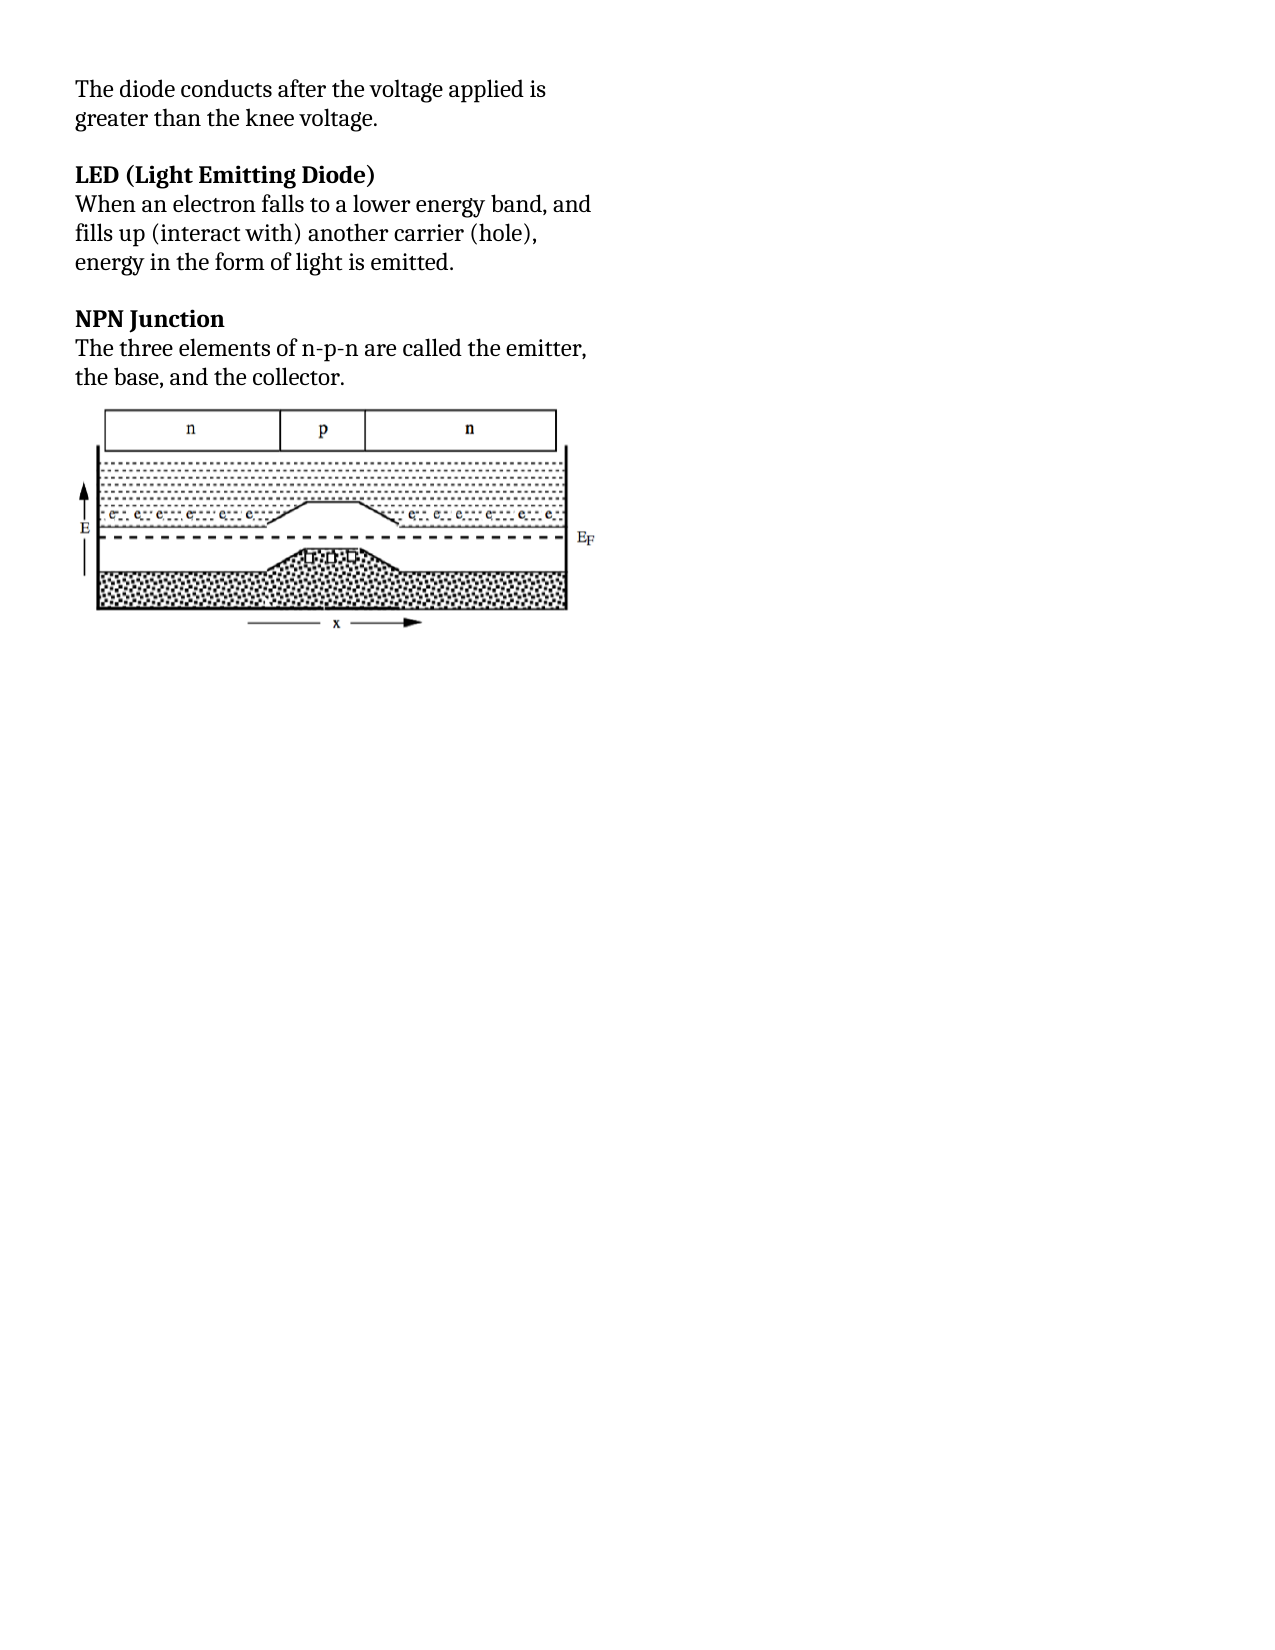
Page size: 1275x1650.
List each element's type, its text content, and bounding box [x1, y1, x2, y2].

text NPN Junction [75, 305, 601, 334]
text The diode conducts after the voltage applied is greater than the knee voltage. [75, 75, 601, 132]
text The three elements of n-p-n are called the emitter, the base, and the collector. [75, 334, 601, 391]
text When an electron falls to a lower energy band, and fills up (interact with) another carrier (hole), energy in the form of light is emitted. [75, 190, 601, 276]
picture [75, 391, 601, 637]
text LED (Light Emitting Diode) [75, 161, 601, 190]
